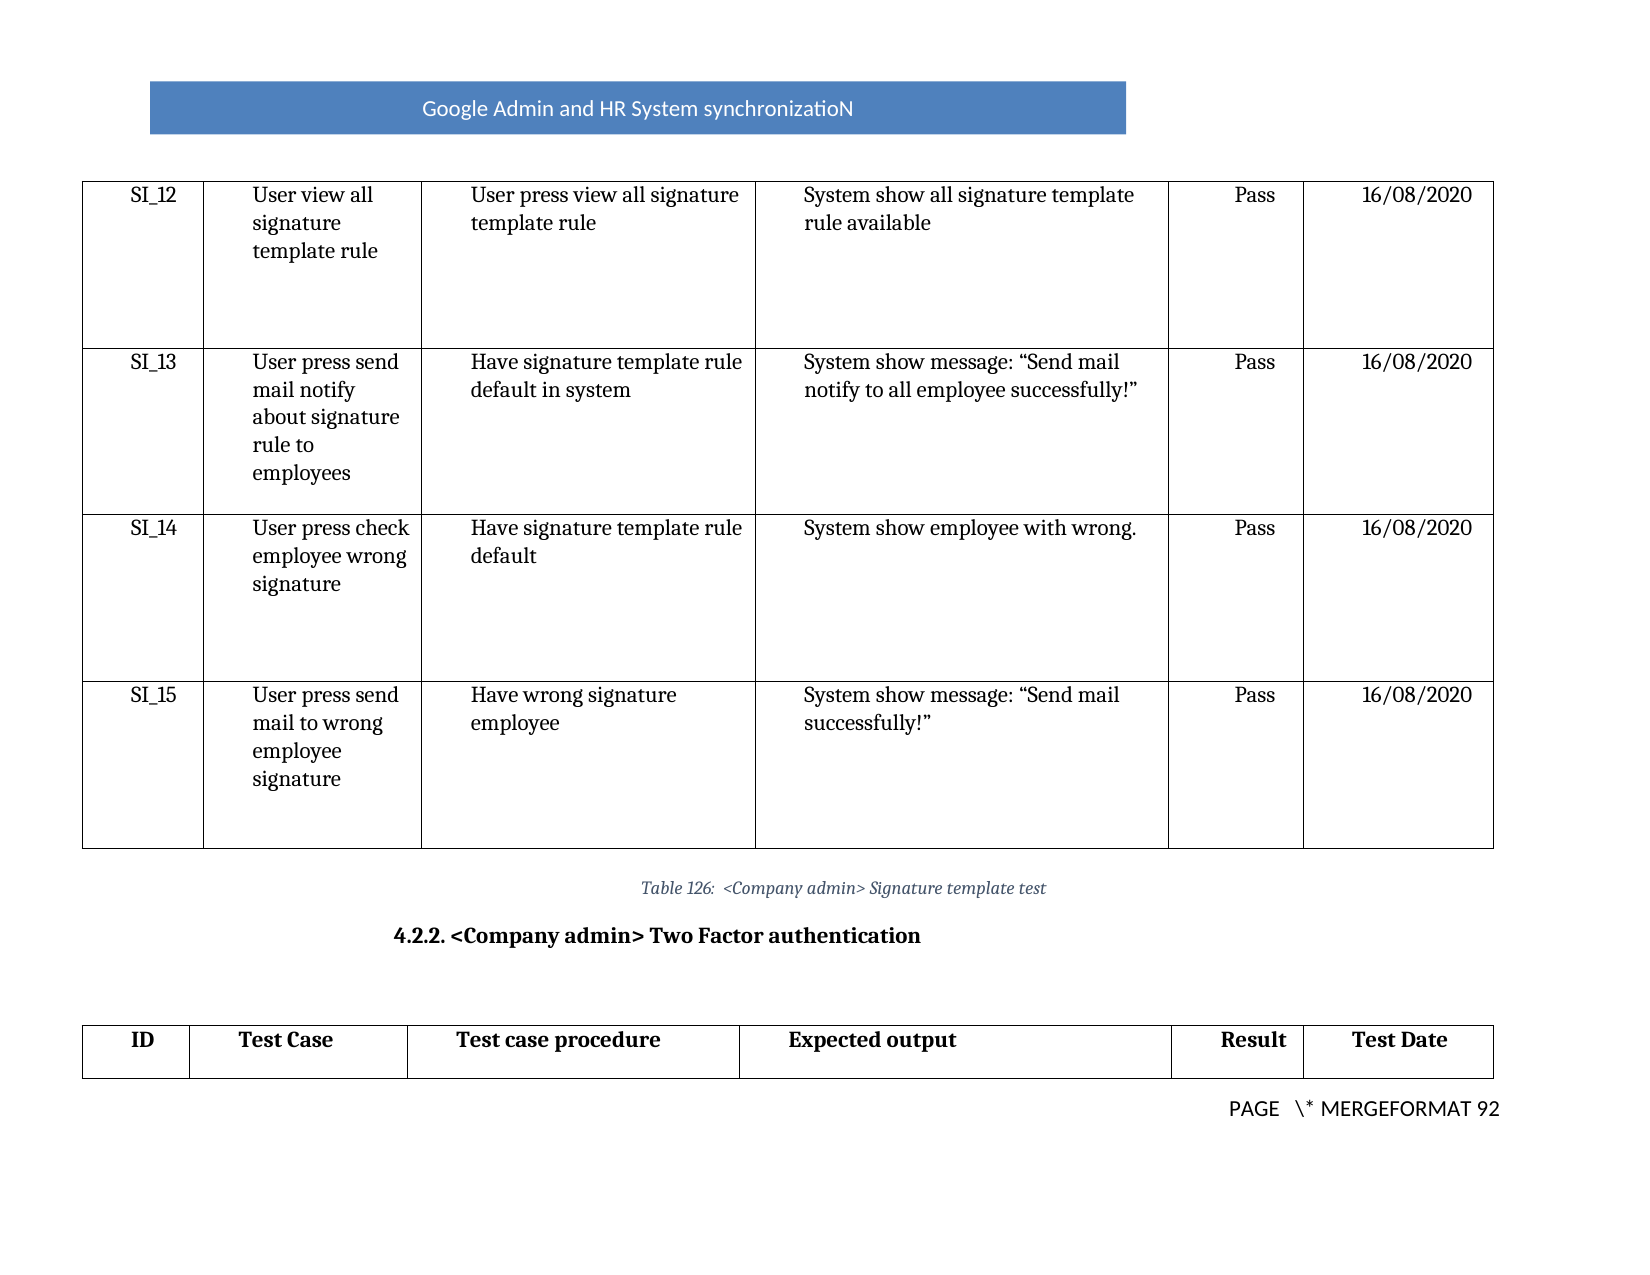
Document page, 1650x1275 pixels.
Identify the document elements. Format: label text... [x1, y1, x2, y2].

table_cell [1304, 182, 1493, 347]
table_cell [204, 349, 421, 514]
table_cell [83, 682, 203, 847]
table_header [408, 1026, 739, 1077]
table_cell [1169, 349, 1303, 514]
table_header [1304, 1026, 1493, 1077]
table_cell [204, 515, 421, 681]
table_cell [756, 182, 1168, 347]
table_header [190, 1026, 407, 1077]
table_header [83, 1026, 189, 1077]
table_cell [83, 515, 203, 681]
subtitle <Company admin> Two Factor authentication [394, 923, 1500, 949]
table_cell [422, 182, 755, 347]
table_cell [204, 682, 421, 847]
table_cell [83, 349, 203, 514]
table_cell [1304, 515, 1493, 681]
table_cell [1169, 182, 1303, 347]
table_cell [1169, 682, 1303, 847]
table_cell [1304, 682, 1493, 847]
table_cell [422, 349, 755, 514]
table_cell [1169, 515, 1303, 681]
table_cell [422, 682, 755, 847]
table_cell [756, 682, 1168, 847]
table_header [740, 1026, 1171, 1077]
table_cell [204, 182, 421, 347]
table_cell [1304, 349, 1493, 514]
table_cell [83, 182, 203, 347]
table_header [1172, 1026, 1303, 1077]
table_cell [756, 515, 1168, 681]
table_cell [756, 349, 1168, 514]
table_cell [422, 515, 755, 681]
